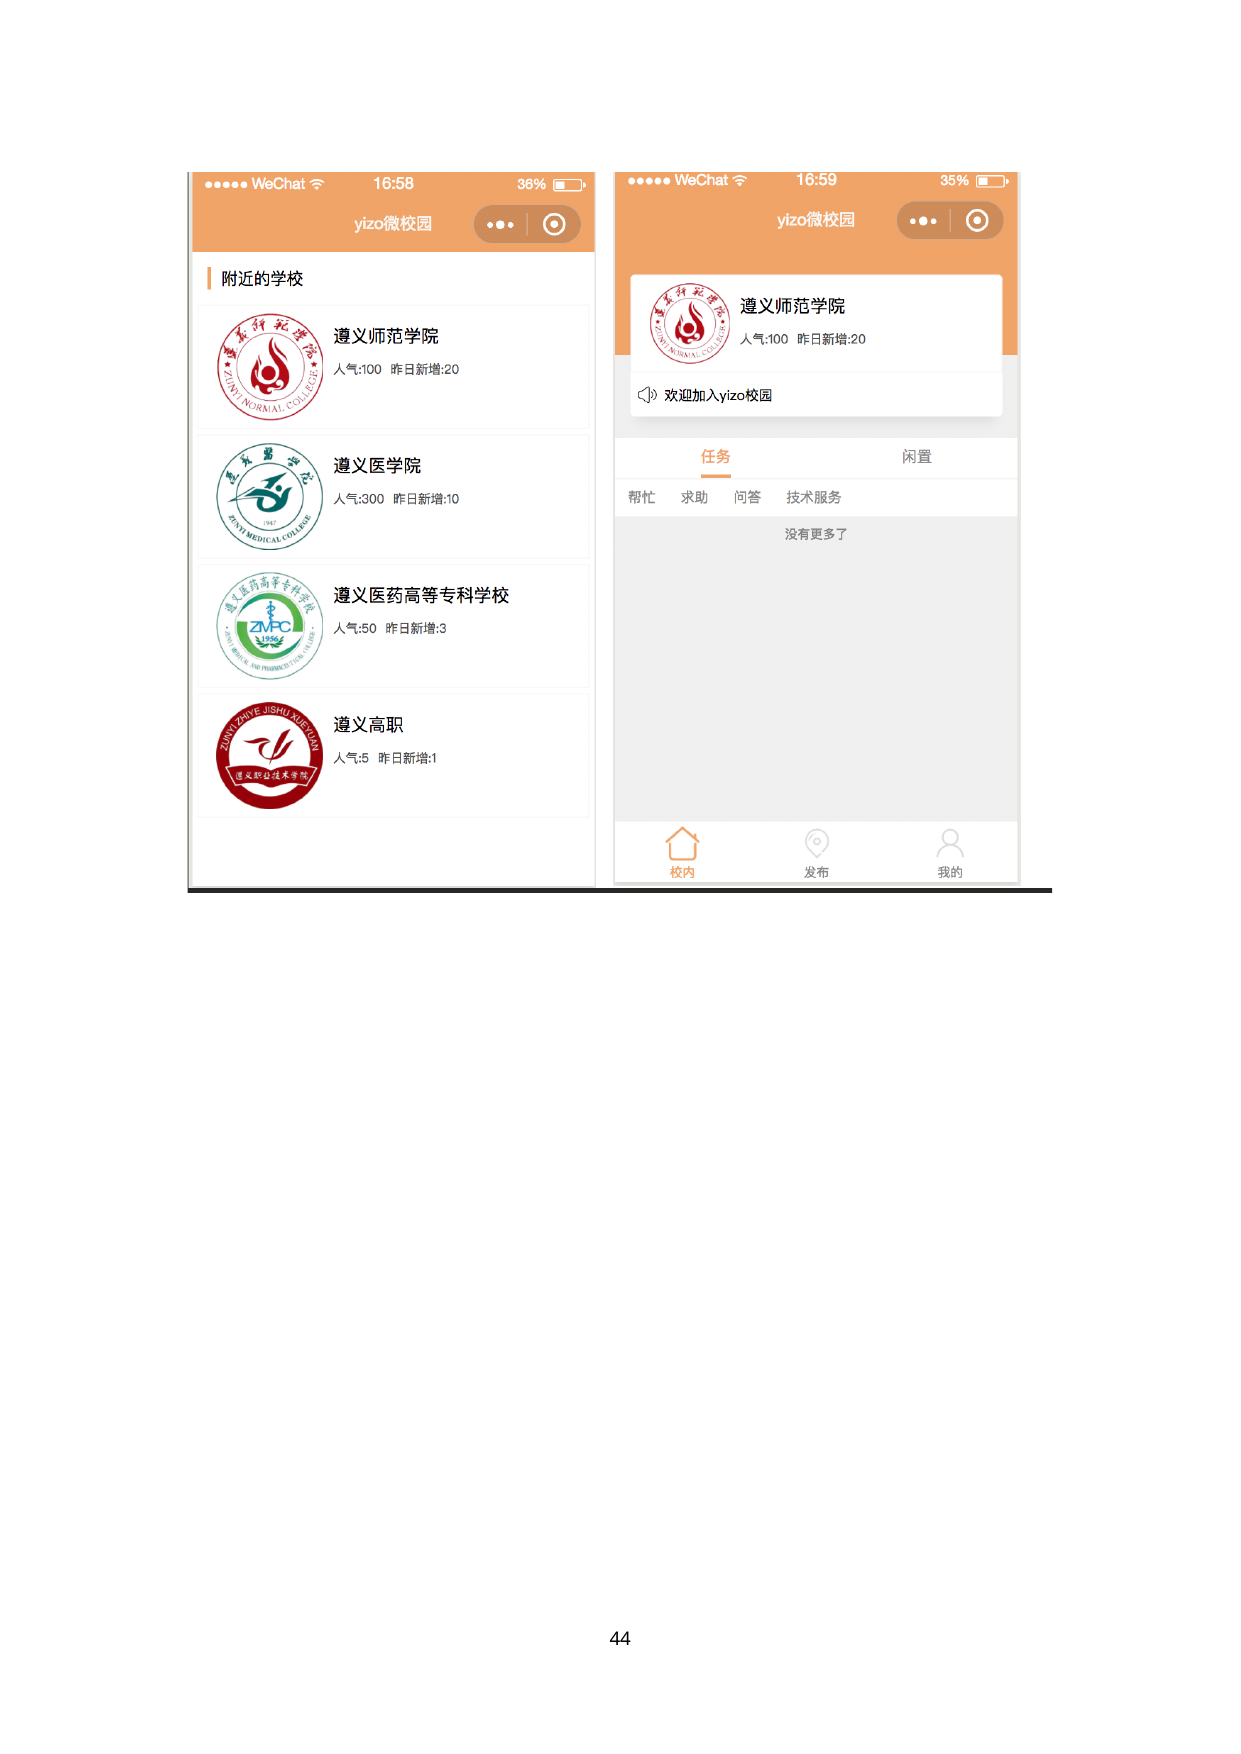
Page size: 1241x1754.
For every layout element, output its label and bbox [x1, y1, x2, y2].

picture [187, 172, 1053, 893]
